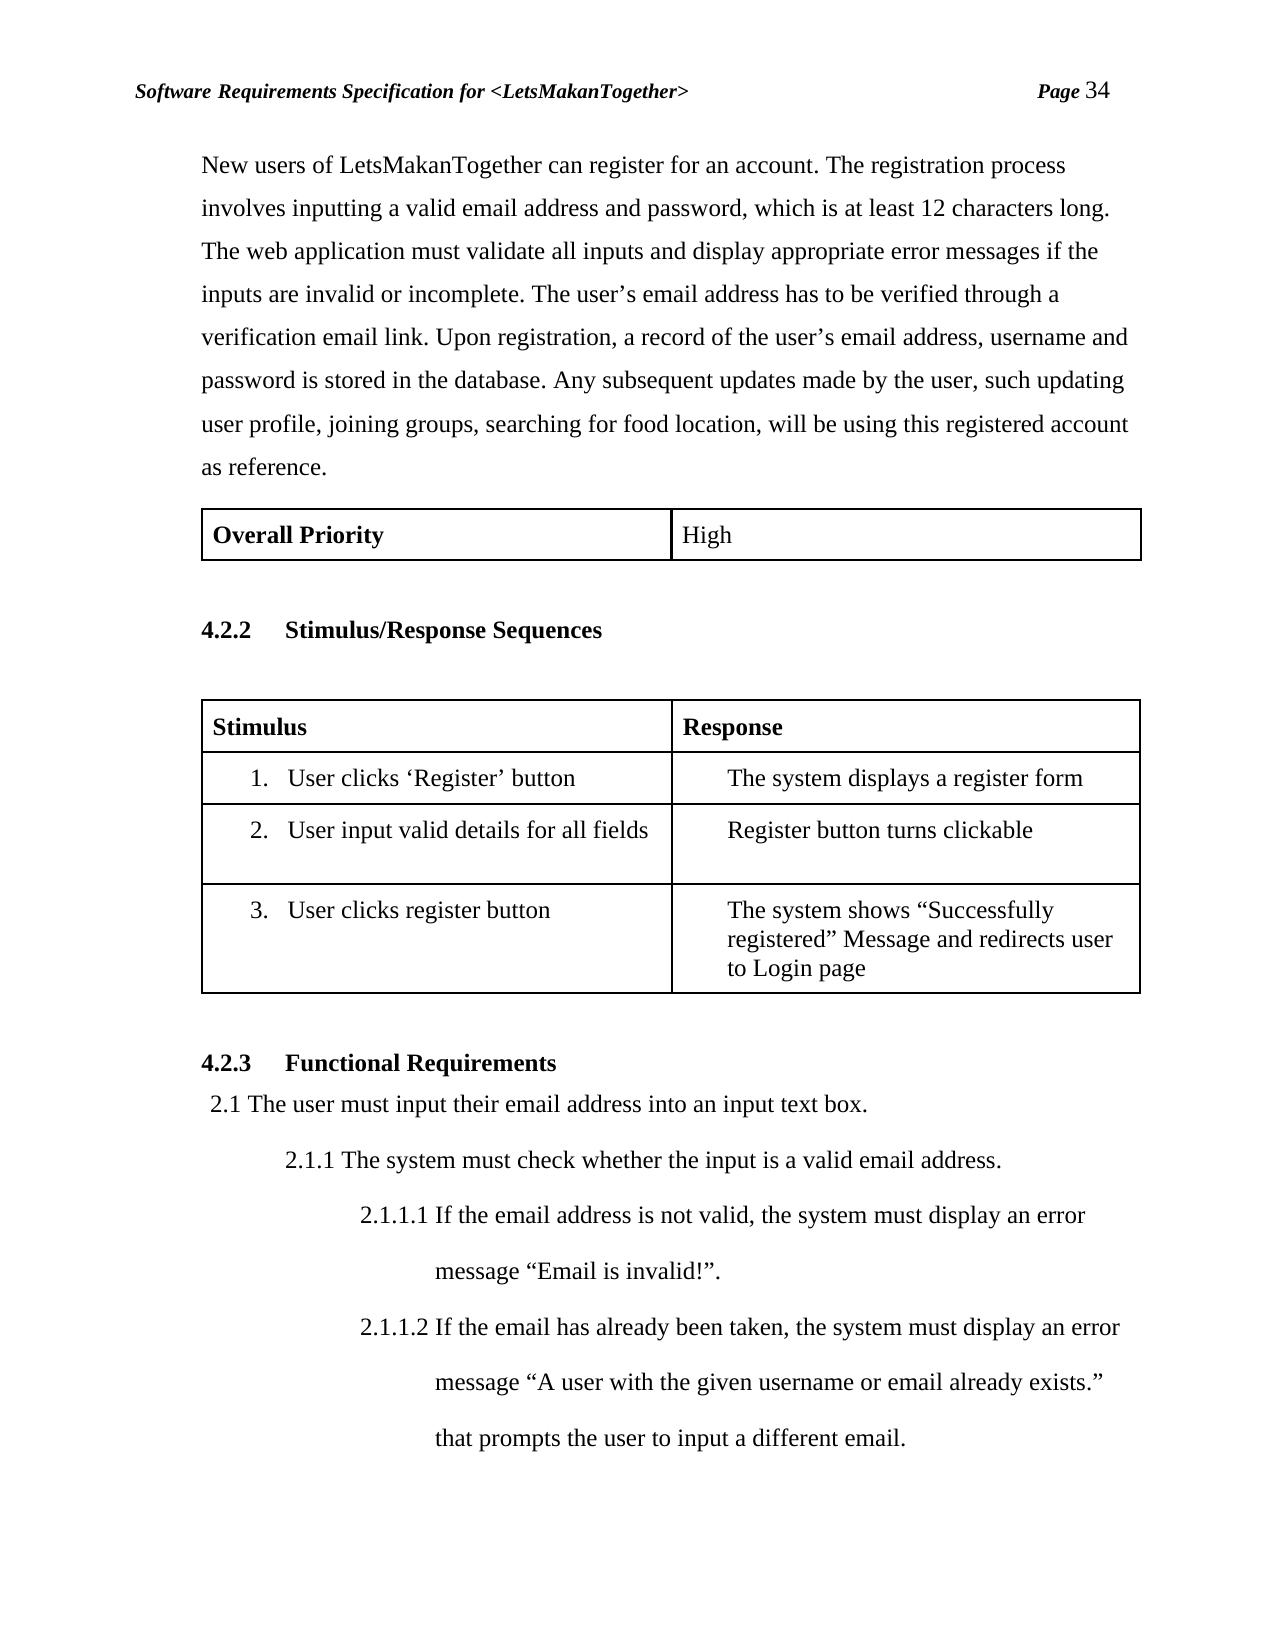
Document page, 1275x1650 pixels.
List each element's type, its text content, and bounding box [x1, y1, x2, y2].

table_cell The system displays a register form [673, 753, 1139, 803]
table_cell User clicks ‘Register’ button [203, 753, 671, 803]
table_cell User input valid details for all fields [203, 805, 671, 883]
table_cell Register button turns clickable [673, 805, 1139, 883]
text 4.2.2 Stimulus/Response Sequences [201, 615, 1140, 644]
table_cell User clicks register button [203, 885, 671, 992]
table_cell The system shows “Successfully registered” Message and redirects user to Login page [673, 885, 1139, 992]
table_header Overall Priority [203, 510, 670, 559]
table_header Stimulus [203, 701, 671, 751]
text that prompts the user to input a different email. [360, 1423, 1140, 1452]
text 2.1.1.1 If the email address is not valid, the system must display an error [135, 1201, 1140, 1229]
table_header Response [673, 701, 1139, 751]
text 4.2.3 Functional Requirements [201, 1048, 1140, 1077]
text message “Email is invalid!”. [360, 1256, 1140, 1285]
text 2.1.1 The system must check whether the input is a valid email address. [135, 1145, 1140, 1174]
text 2.1.1.2 If the email has already been taken, the system must display an error [360, 1312, 1140, 1341]
text 2.1 The user must input their email address into an input text box. [135, 1089, 1140, 1118]
table_header High [673, 510, 1140, 559]
text message “A user with the given username or email already exists.” [360, 1367, 1140, 1396]
text New users of LetsMakanTogether can register for an account. The registration process involves inputting a valid email address and password, which is at least 12 characters long. The web application must validate all inputs and display appropriate error messages if the inputs are invalid or incomplete. The user’s email address has to be verified through a verification email link. Upon registration, a record of the user’s email address, username and password is stored in the database. Any subsequent updates made by the user, such updating user profile, joining groups, searching for food location, will be using this registered account as reference. [201, 150, 1140, 481]
